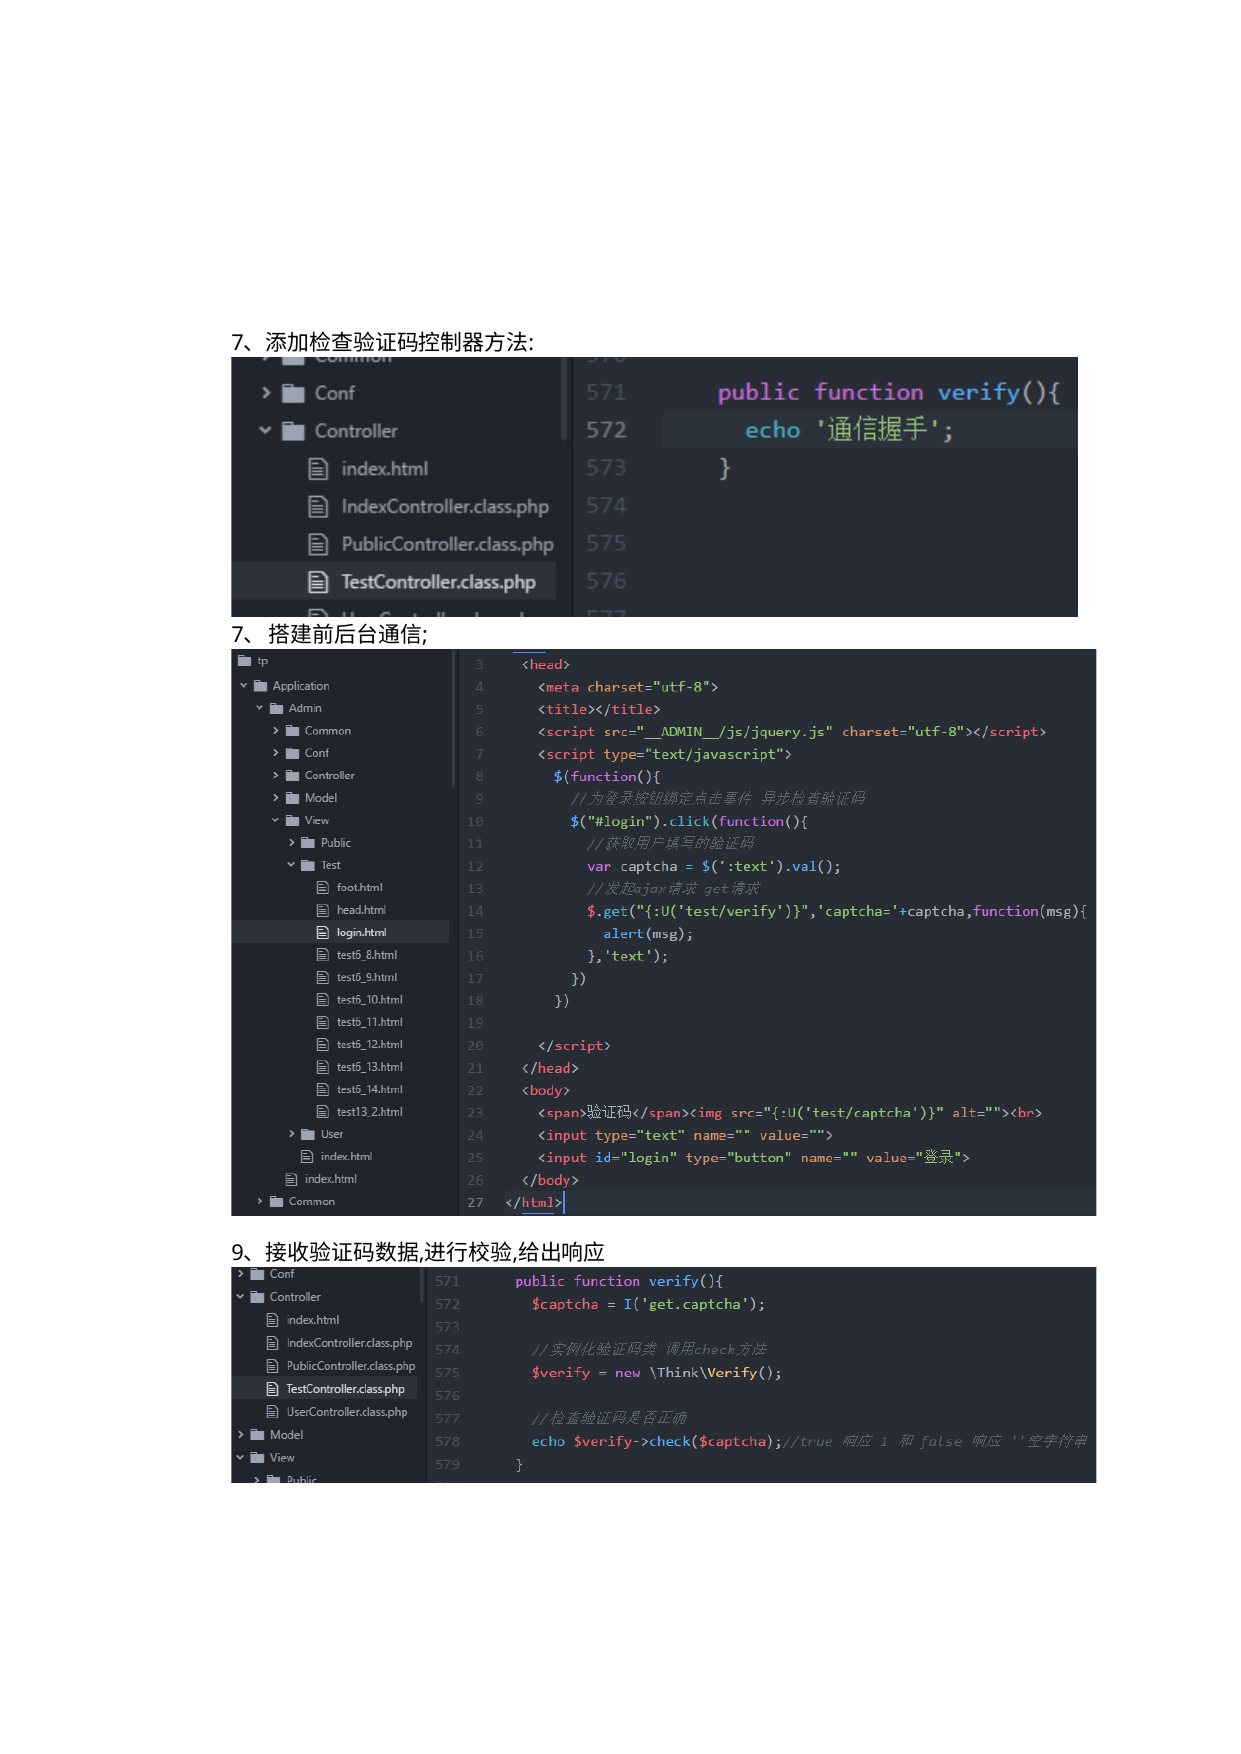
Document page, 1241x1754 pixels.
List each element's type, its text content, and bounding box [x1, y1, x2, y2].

picture [231, 649, 1097, 1216]
picture [231, 1267, 1097, 1483]
picture [231, 357, 1078, 617]
list 搭建前后台通信; [231, 617, 1053, 649]
text 9、接收验证码数据,进行校验,给出响应 [231, 1234, 1053, 1267]
text 7、添加检查验证码控制器方法: [187, 324, 1053, 357]
